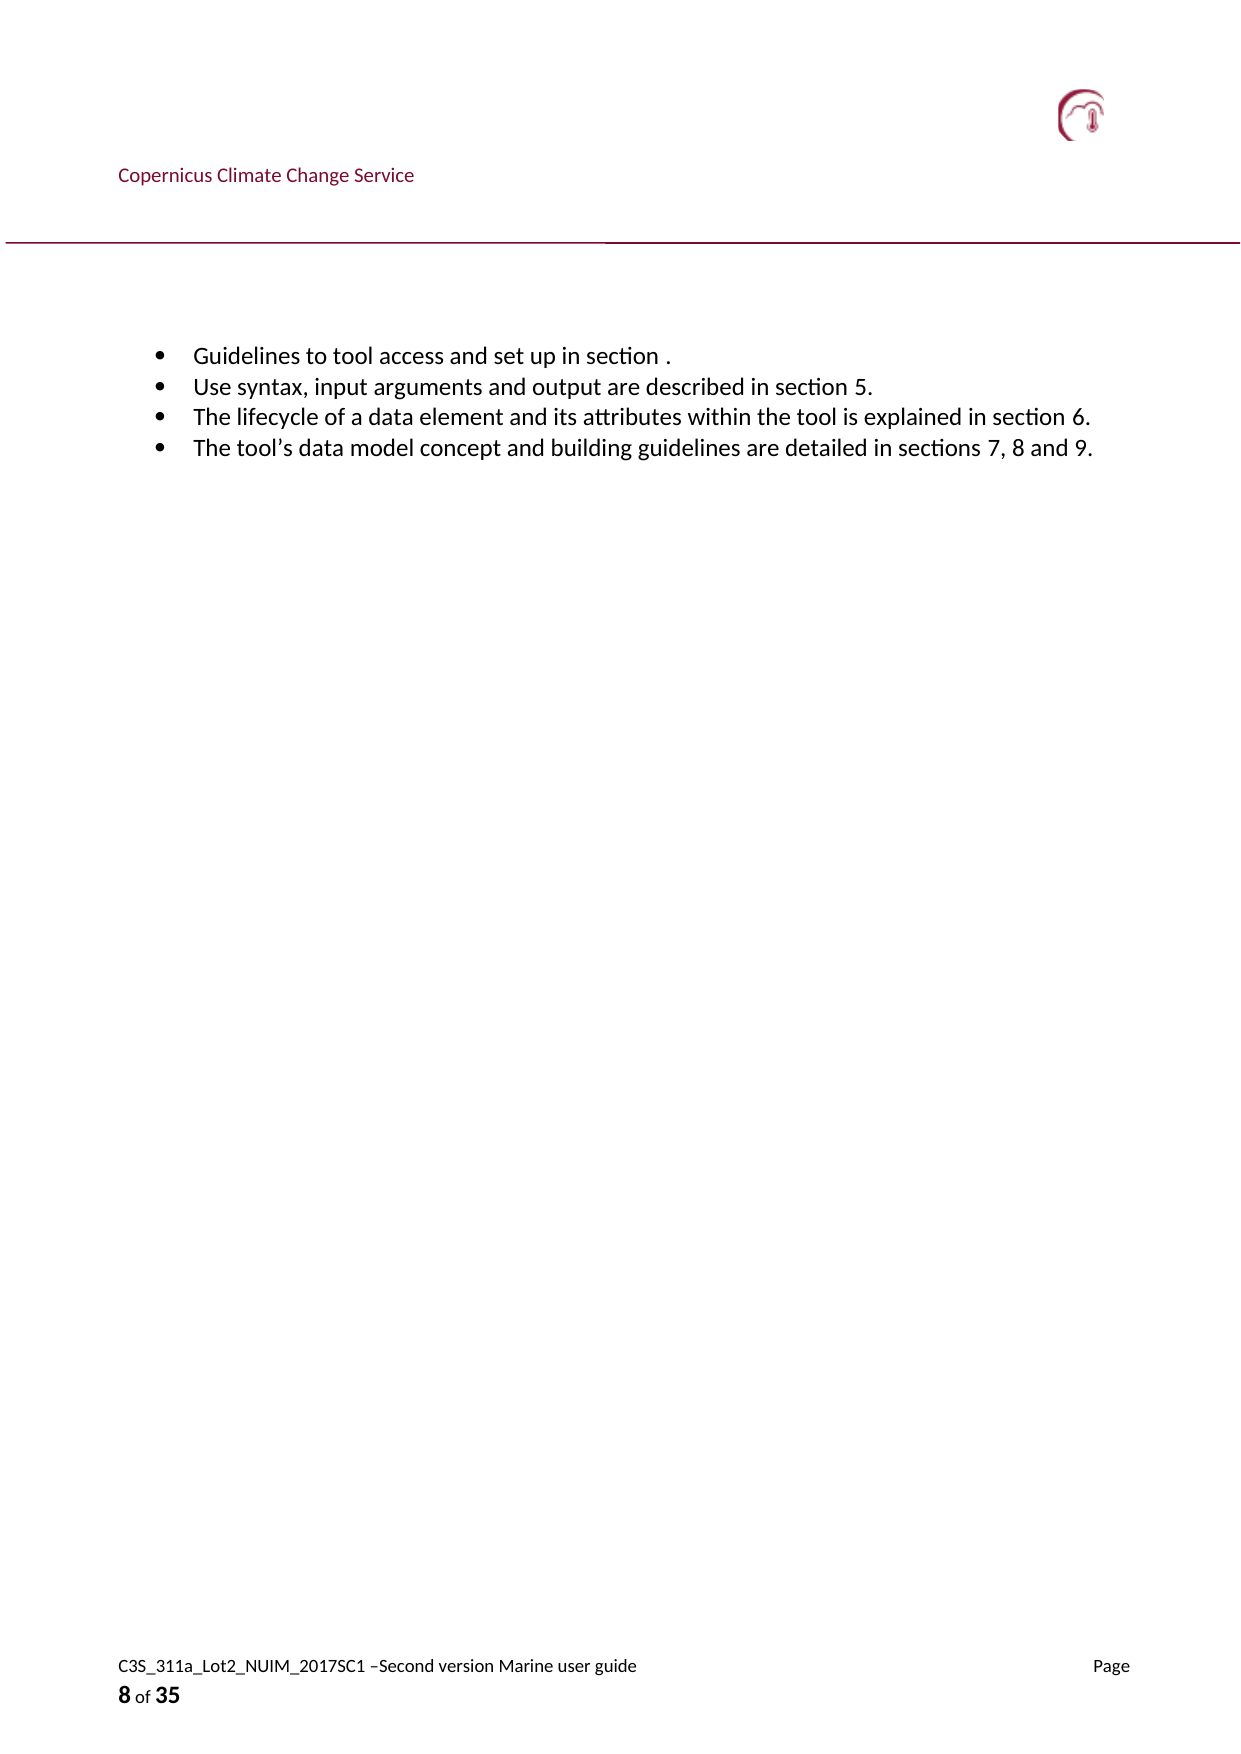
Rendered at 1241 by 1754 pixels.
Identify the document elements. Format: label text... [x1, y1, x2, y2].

list The lifecycle of a data element and its attributes within the tool is explained in section 6. [156, 401, 1138, 432]
list The tool’s data model concept and building guidelines are detailed in sections 7, 8 and 9. [156, 432, 1138, 462]
list Guidelines to tool access and set up in section 0. [156, 340, 1138, 371]
list Use syntax, input arguments and output are described in section 5. [156, 371, 1138, 401]
